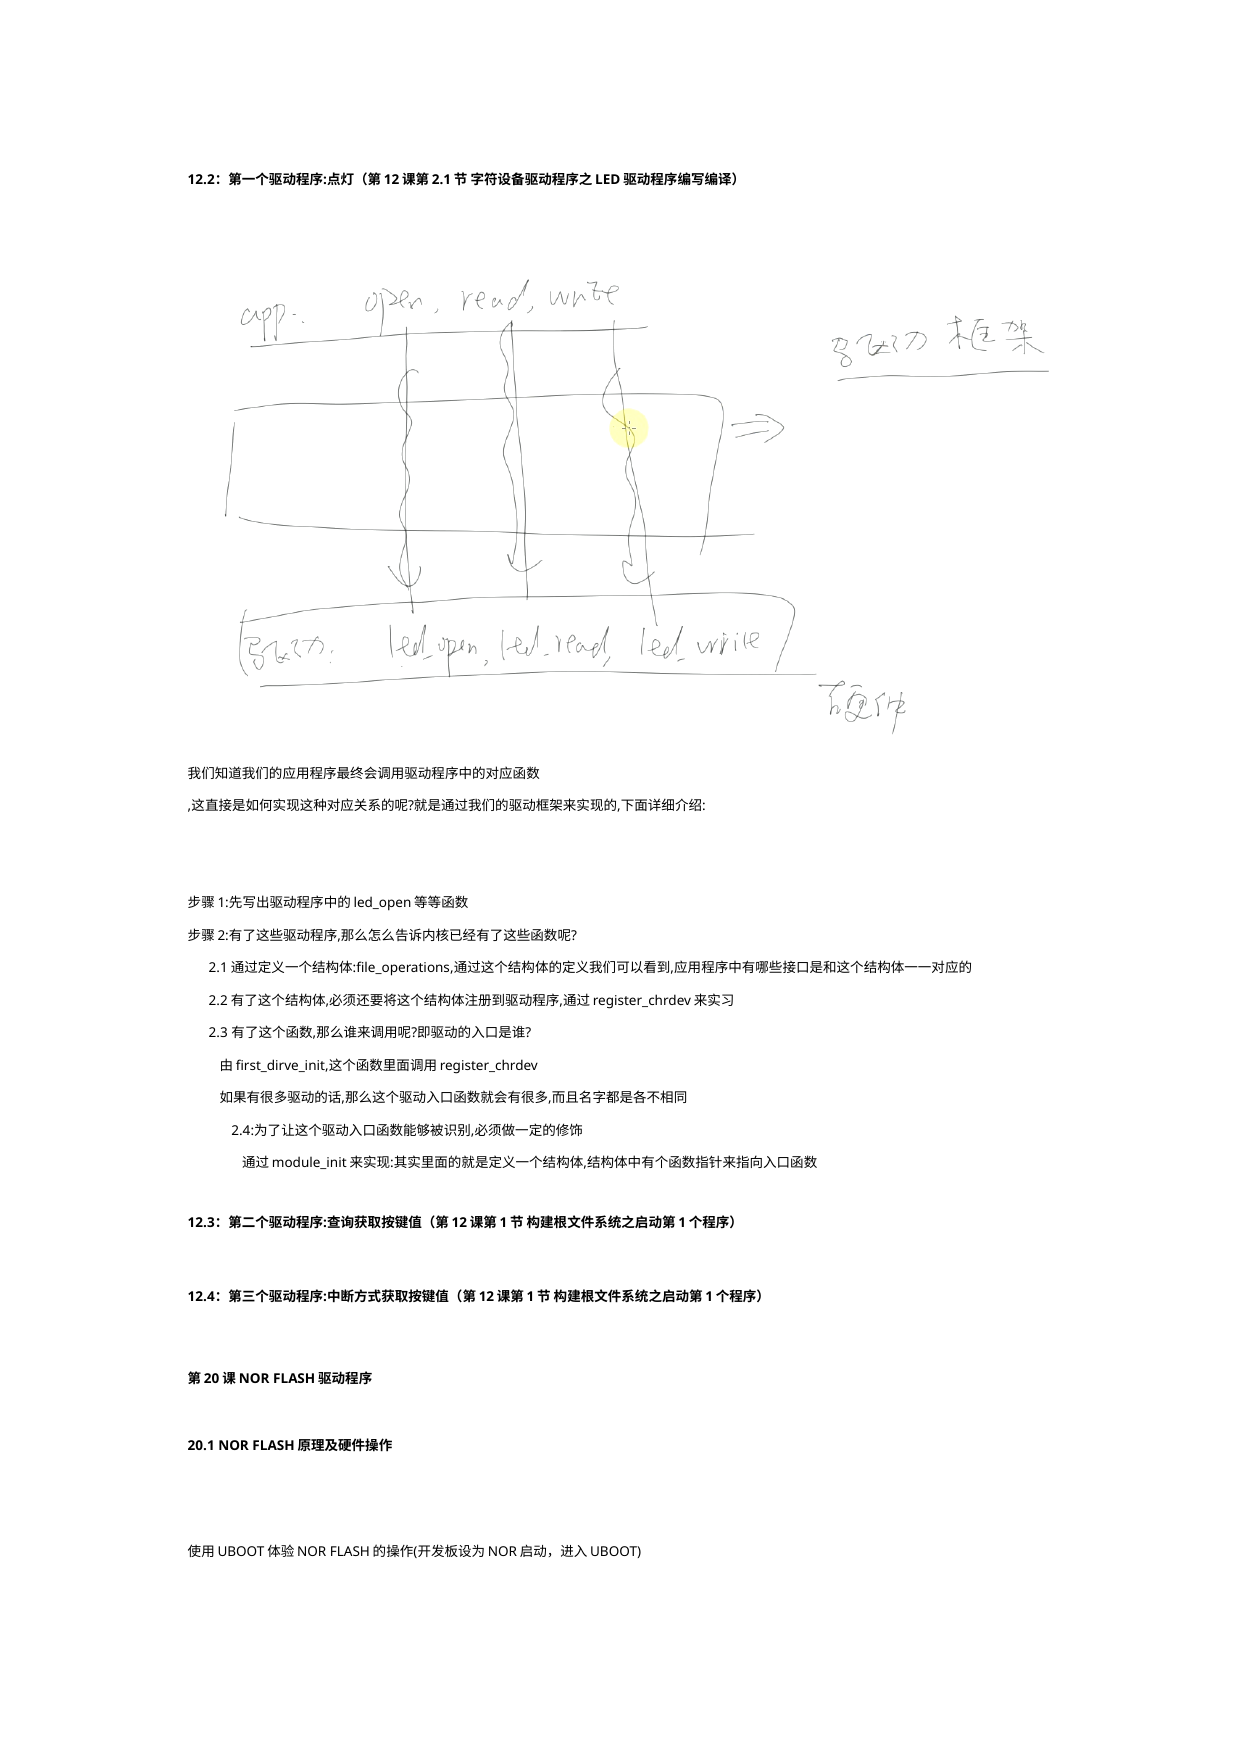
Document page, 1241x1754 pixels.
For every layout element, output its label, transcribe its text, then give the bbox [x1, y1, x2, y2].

subtitle 12.2：第一个驱动程序:点灯（第12课第2.1节 字符设备驱动程序之LED驱动程序编写编译） [187, 162, 1053, 194]
text 2.4:为了让这个驱动入口函数能够被识别,必须做一定的修饰 [187, 1113, 1053, 1146]
text 步骤1:先写出驱动程序中的led_open等等函数 [187, 886, 1053, 918]
subtitle 第20课 NOR FLASH驱动程序 [187, 1361, 1053, 1394]
text 使用UBOOT体验NOR FLASH的操作(开发板设为NOR启动，进入UBOOT) [187, 1535, 1053, 1567]
text 如果有很多驱动的话,那么这个驱动入口函数就会有很多,而且名字都是各不相同 [187, 1081, 1053, 1113]
text 我们知道我们的应用程序最终会调用驱动程序中的对应函数 [187, 756, 1053, 788]
text 由first_dirve_init,这个函数里面调用register_chrdev [187, 1048, 1053, 1081]
text 2.1通过定义一个结构体:file_operations,通过这个结构体的定义我们可以看到,应用程序中有哪些接口是和这个结构体一一对应的 [187, 951, 1053, 983]
picture [187, 268, 1053, 735]
text 2.2有了这个结构体,必须还要将这个结构体注册到驱动程序,通过register_chrdev来实习 [187, 983, 1053, 1016]
text 2.3 有了这个函数,那么谁来调用呢?即驱动的入口是谁? [187, 1016, 1053, 1048]
text ,这直接是如何实现这种对应关系的呢?就是通过我们的驱动框架来实现的,下面详细介绍: [187, 788, 1053, 821]
subtitle 12.3：第二个驱动程序:查询获取按键值（第12课第1节 构建根文件系统之启动第1个程序） [187, 1205, 1053, 1238]
text 步骤2:有了这些驱动程序,那么怎么告诉内核已经有了这些函数呢? [187, 918, 1053, 951]
subtitle 12.4：第三个驱动程序:中断方式获取按键值（第12课第1节 构建根文件系统之启动第1个程序） [187, 1279, 1053, 1312]
text 通过module_init来实现:其实里面的就是定义一个结构体,结构体中有个函数指针来指向入口函数 [187, 1146, 1053, 1178]
subtitle 20.1 NOR FLASH原理及硬件操作 [187, 1428, 1053, 1461]
